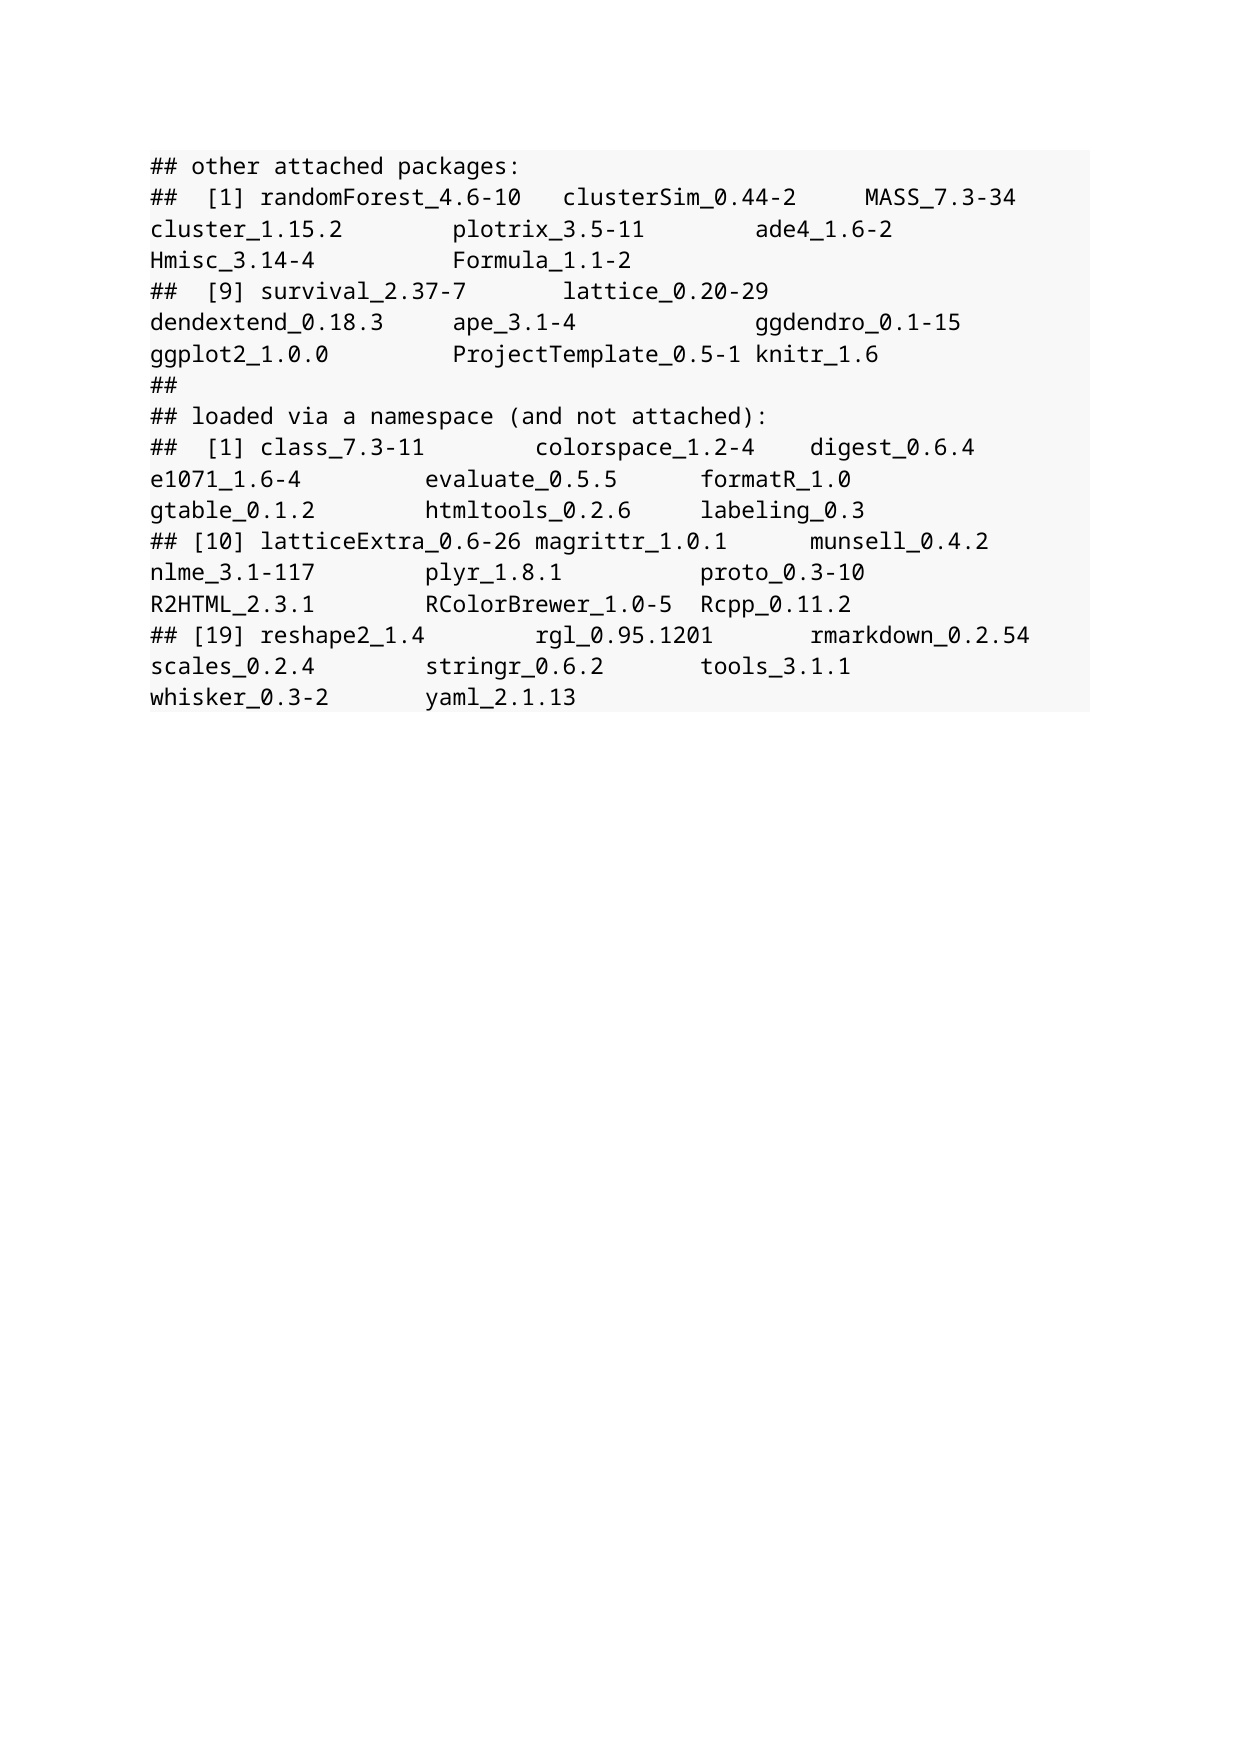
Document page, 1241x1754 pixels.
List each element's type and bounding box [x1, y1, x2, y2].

text [150, 150, 1090, 712]
